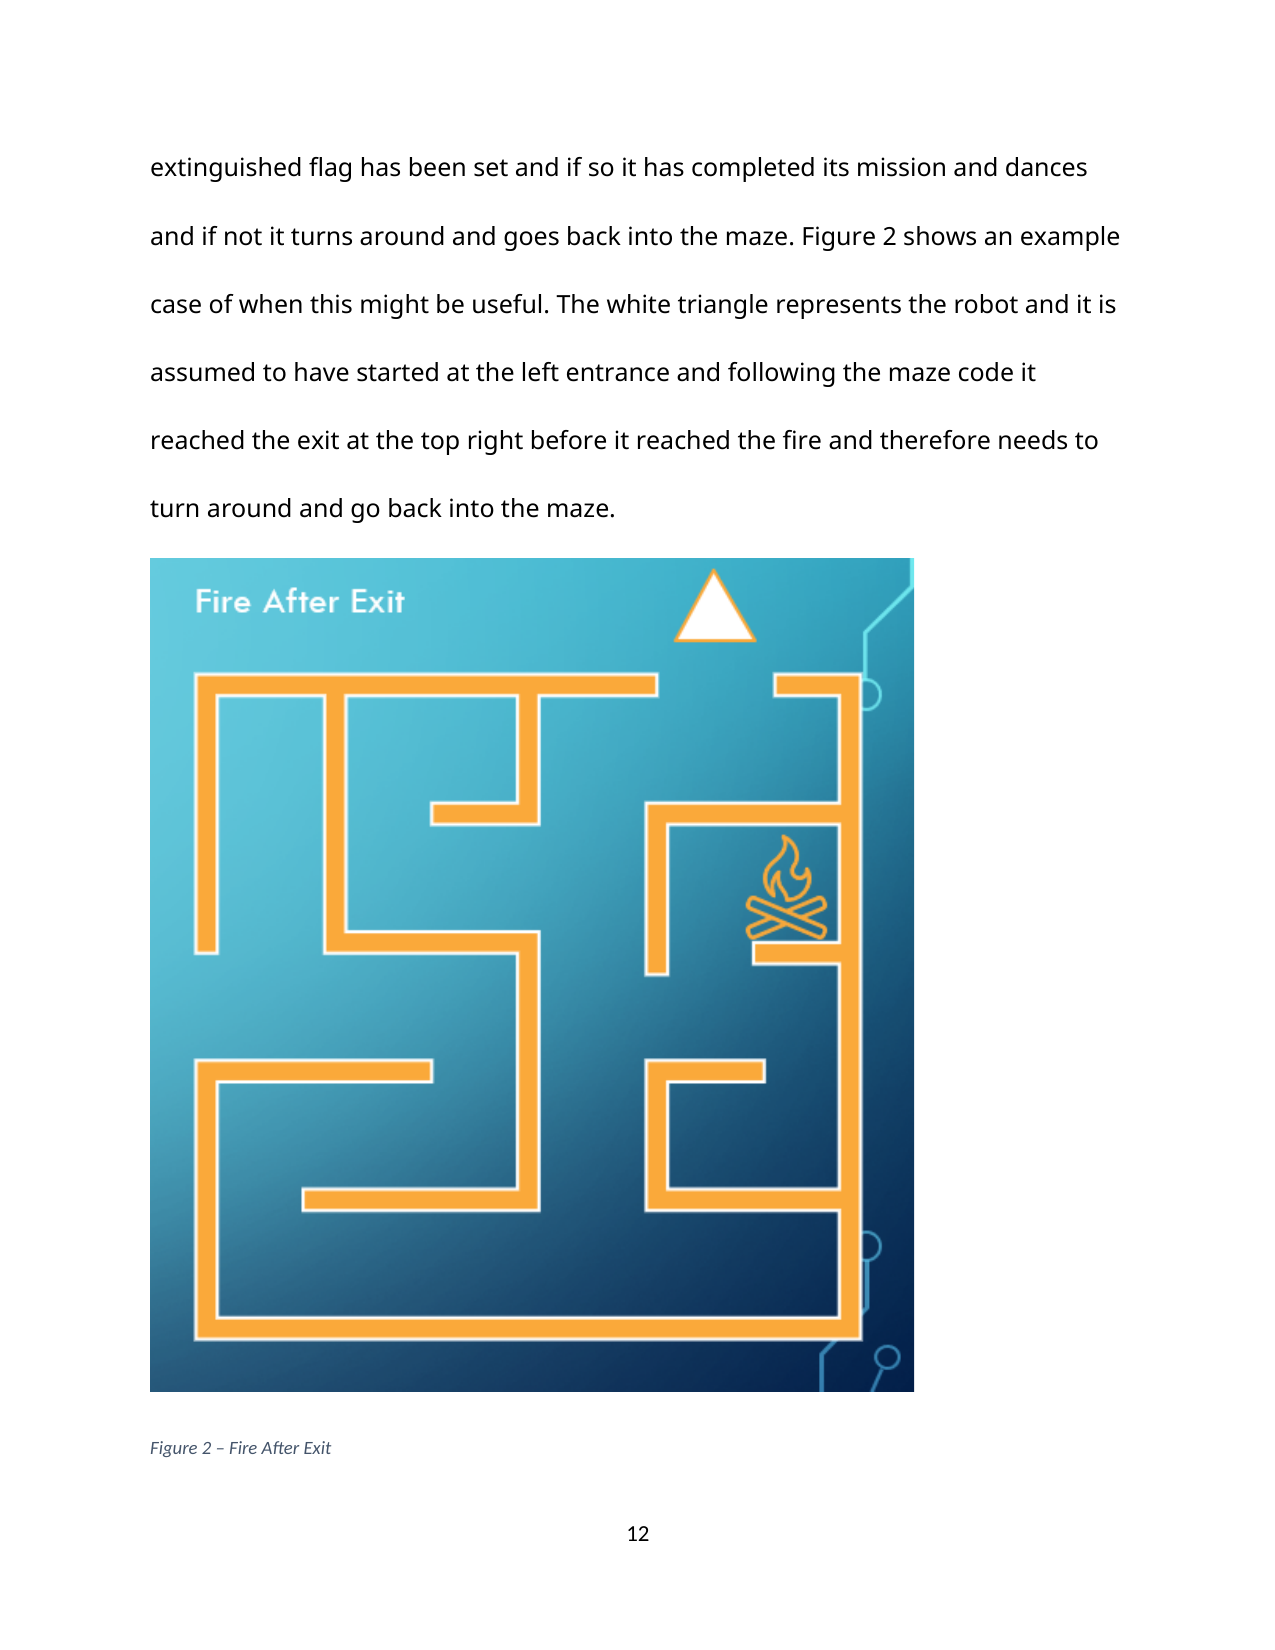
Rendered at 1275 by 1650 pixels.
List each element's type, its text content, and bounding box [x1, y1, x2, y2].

text Figure 2 – Fire After Exit [150, 1436, 1125, 1459]
picture [150, 558, 915, 1392]
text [150, 150, 1125, 525]
